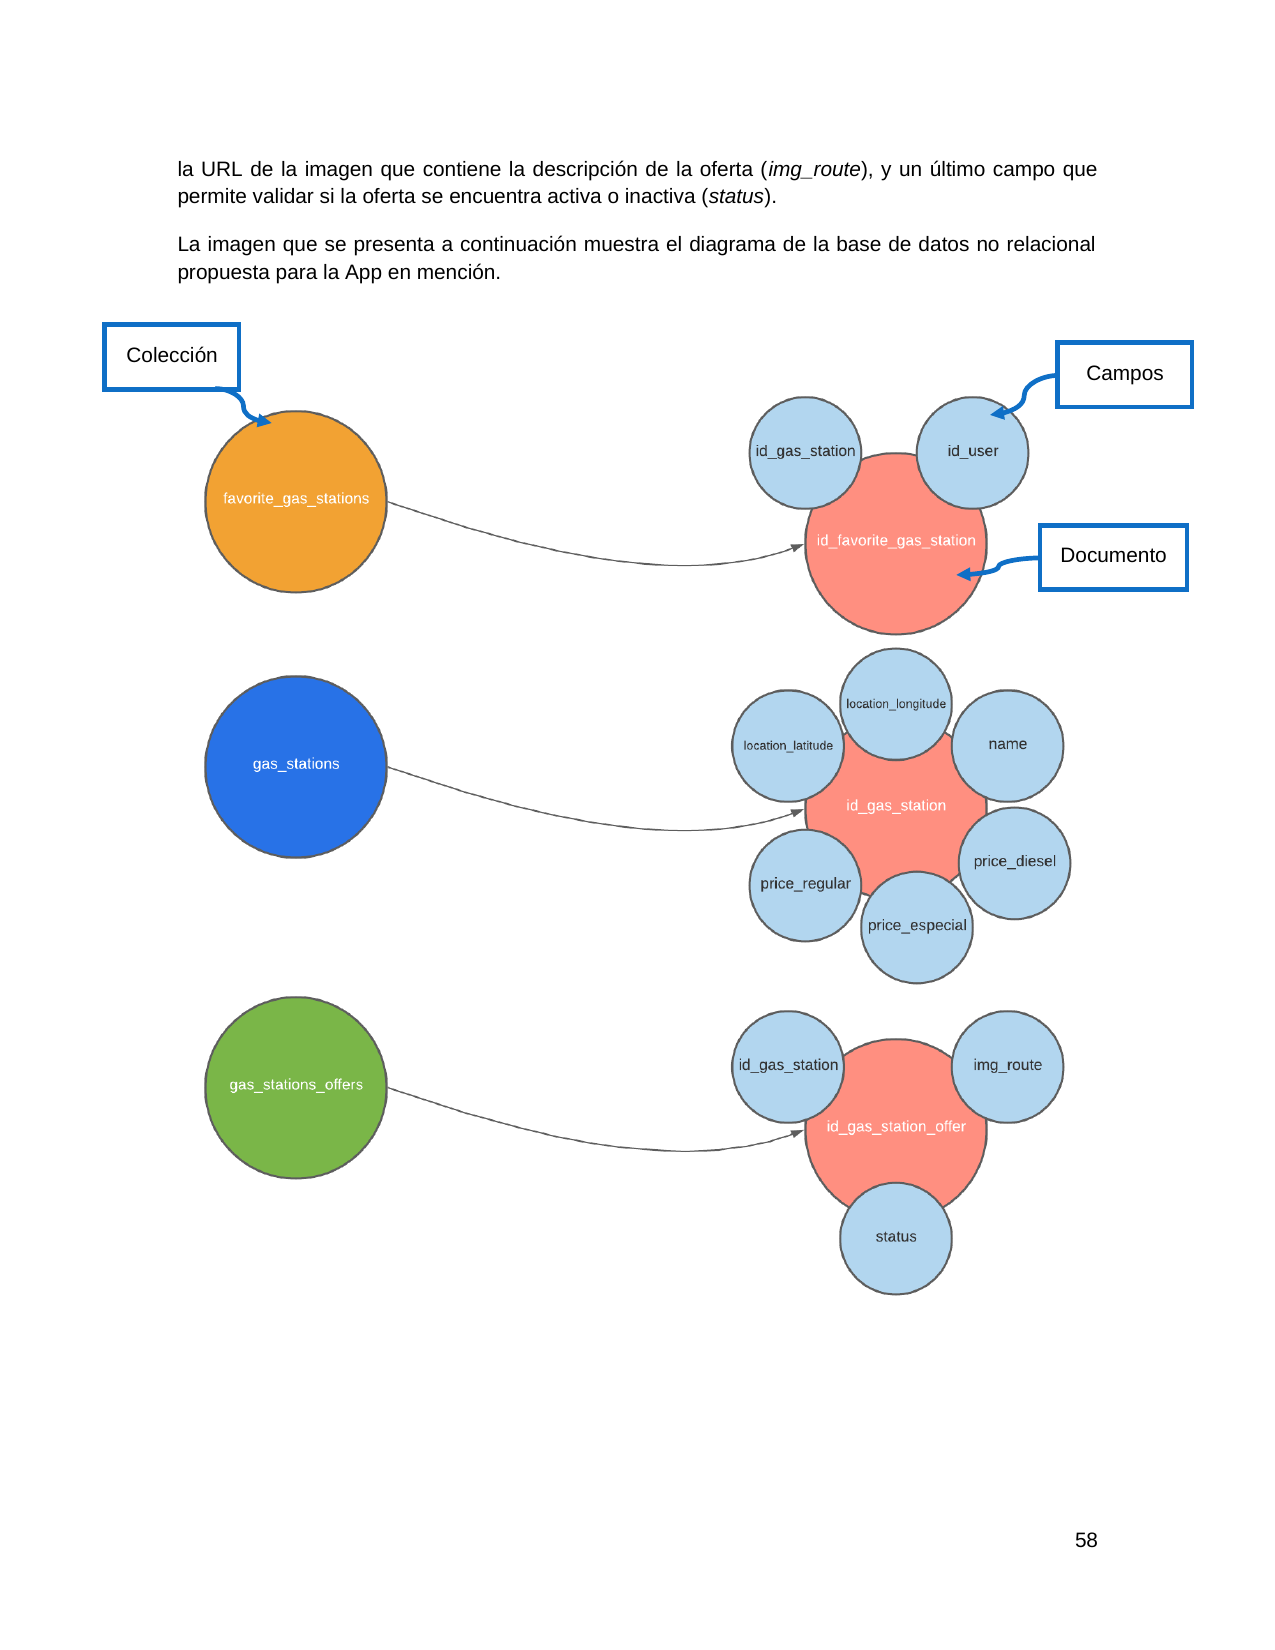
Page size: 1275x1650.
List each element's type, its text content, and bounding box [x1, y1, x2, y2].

text La imagen que se presenta a continuación muestra el diagrama de la base de datos no relacional propuesta para la App en mención. [177, 232, 1098, 284]
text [177, 156, 1098, 208]
picture [177, 369, 1098, 1322]
